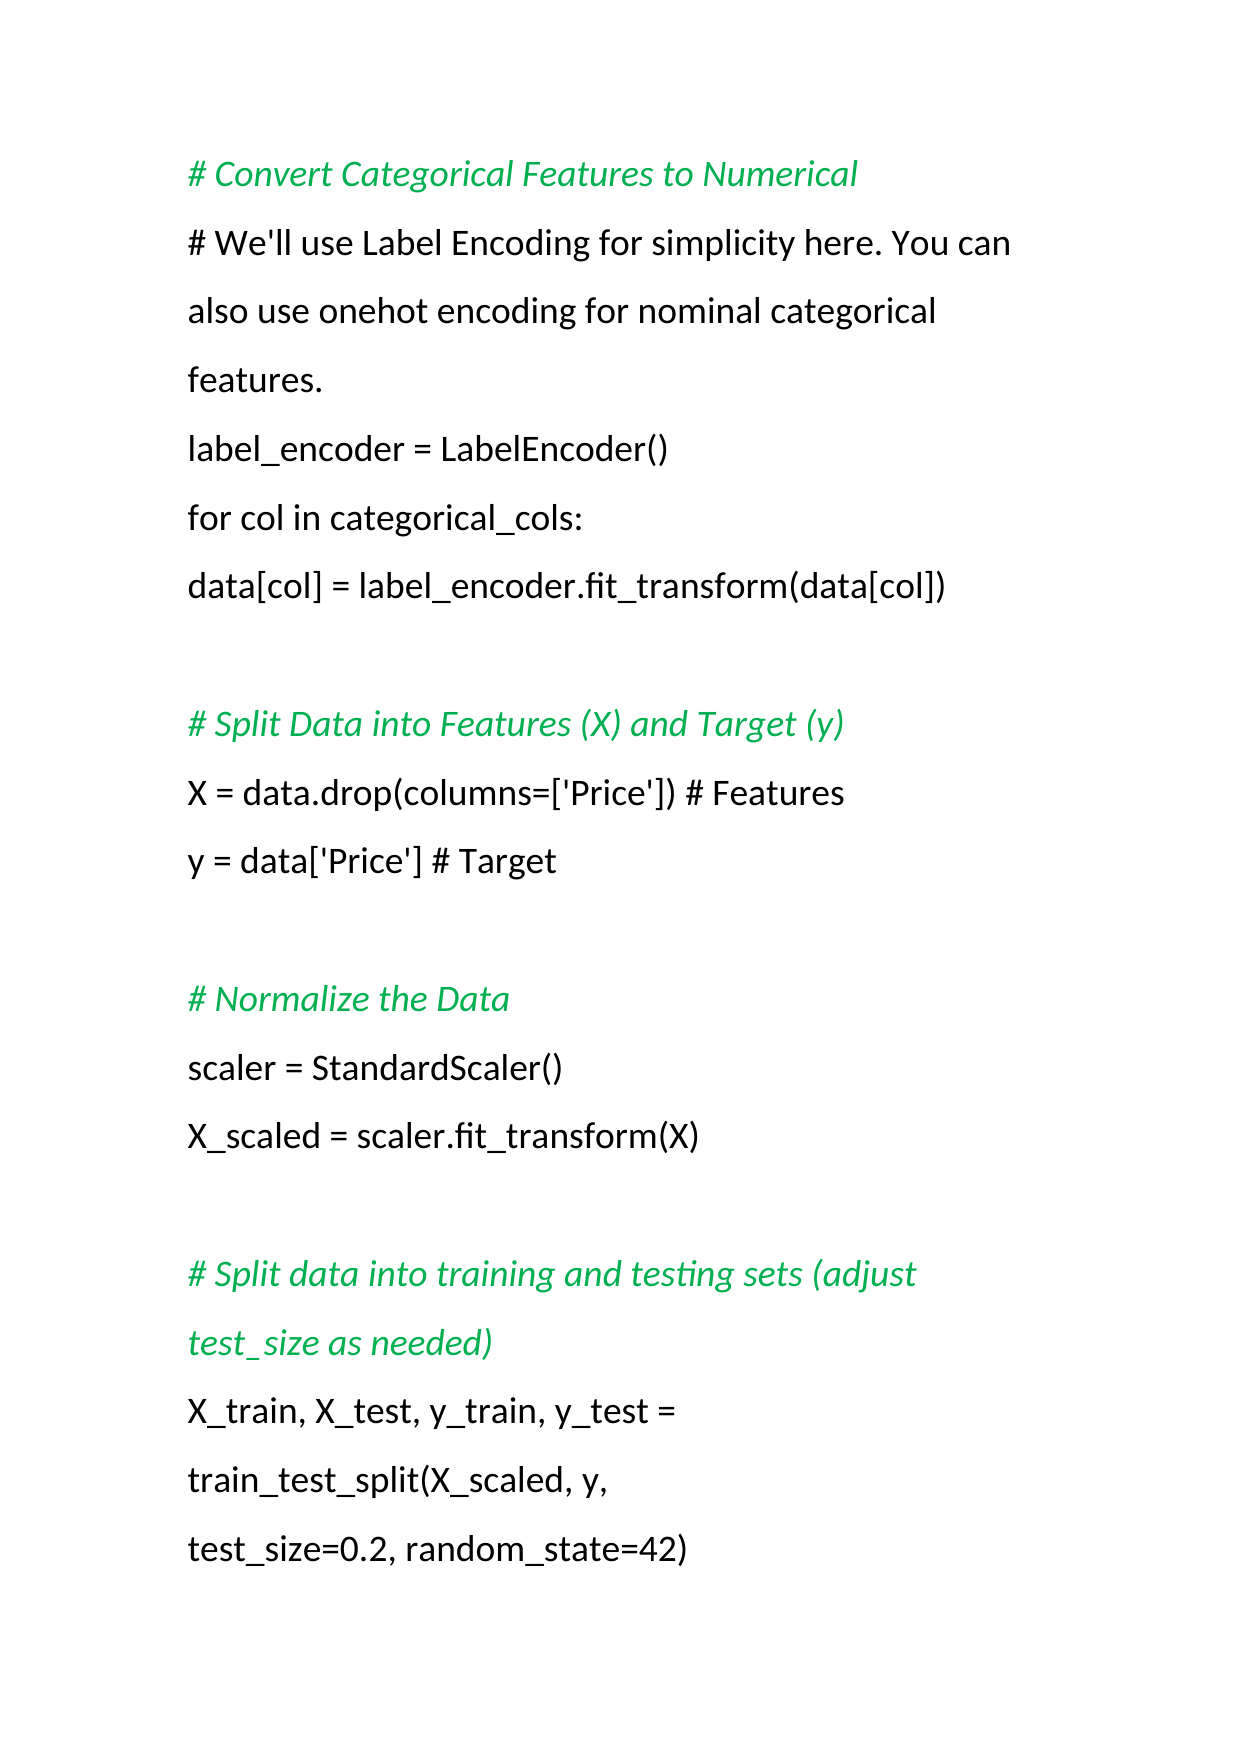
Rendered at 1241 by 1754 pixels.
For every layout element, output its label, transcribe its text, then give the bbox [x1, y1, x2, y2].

text X = data.drop(columns=['Price']) # Features [187, 769, 1053, 814]
text data[col] = label_encoder.fit_transform(data[col]) [187, 562, 1053, 608]
text # Split data into training and testing sets (adjust test_size as needed) [187, 1250, 1053, 1364]
text for col in categorical_cols: [187, 494, 1053, 539]
text y = data['Price'] # Target [187, 837, 1053, 883]
text # Split Data into Features (X) and Target (y) [187, 700, 1053, 746]
text scaler = StandardScaler() [187, 1044, 1053, 1089]
text # Convert Categorical Features to Numerical [187, 150, 1053, 196]
text X_scaled = scaler.fit_transform(X) [187, 1112, 1053, 1158]
text # Normalize the Data [187, 975, 1053, 1021]
text label_encoder = LabelEncoder() [187, 425, 1053, 471]
text # We'll use Label Encoding for simplicity here. You can also use onehot encoding for nominal categorical features. [187, 219, 1053, 402]
text X_train, X_test, y_train, y_test = train_test_split(X_scaled, y, [187, 1387, 1053, 1502]
text test_size=0.2, random_state=42) [187, 1525, 1053, 1571]
